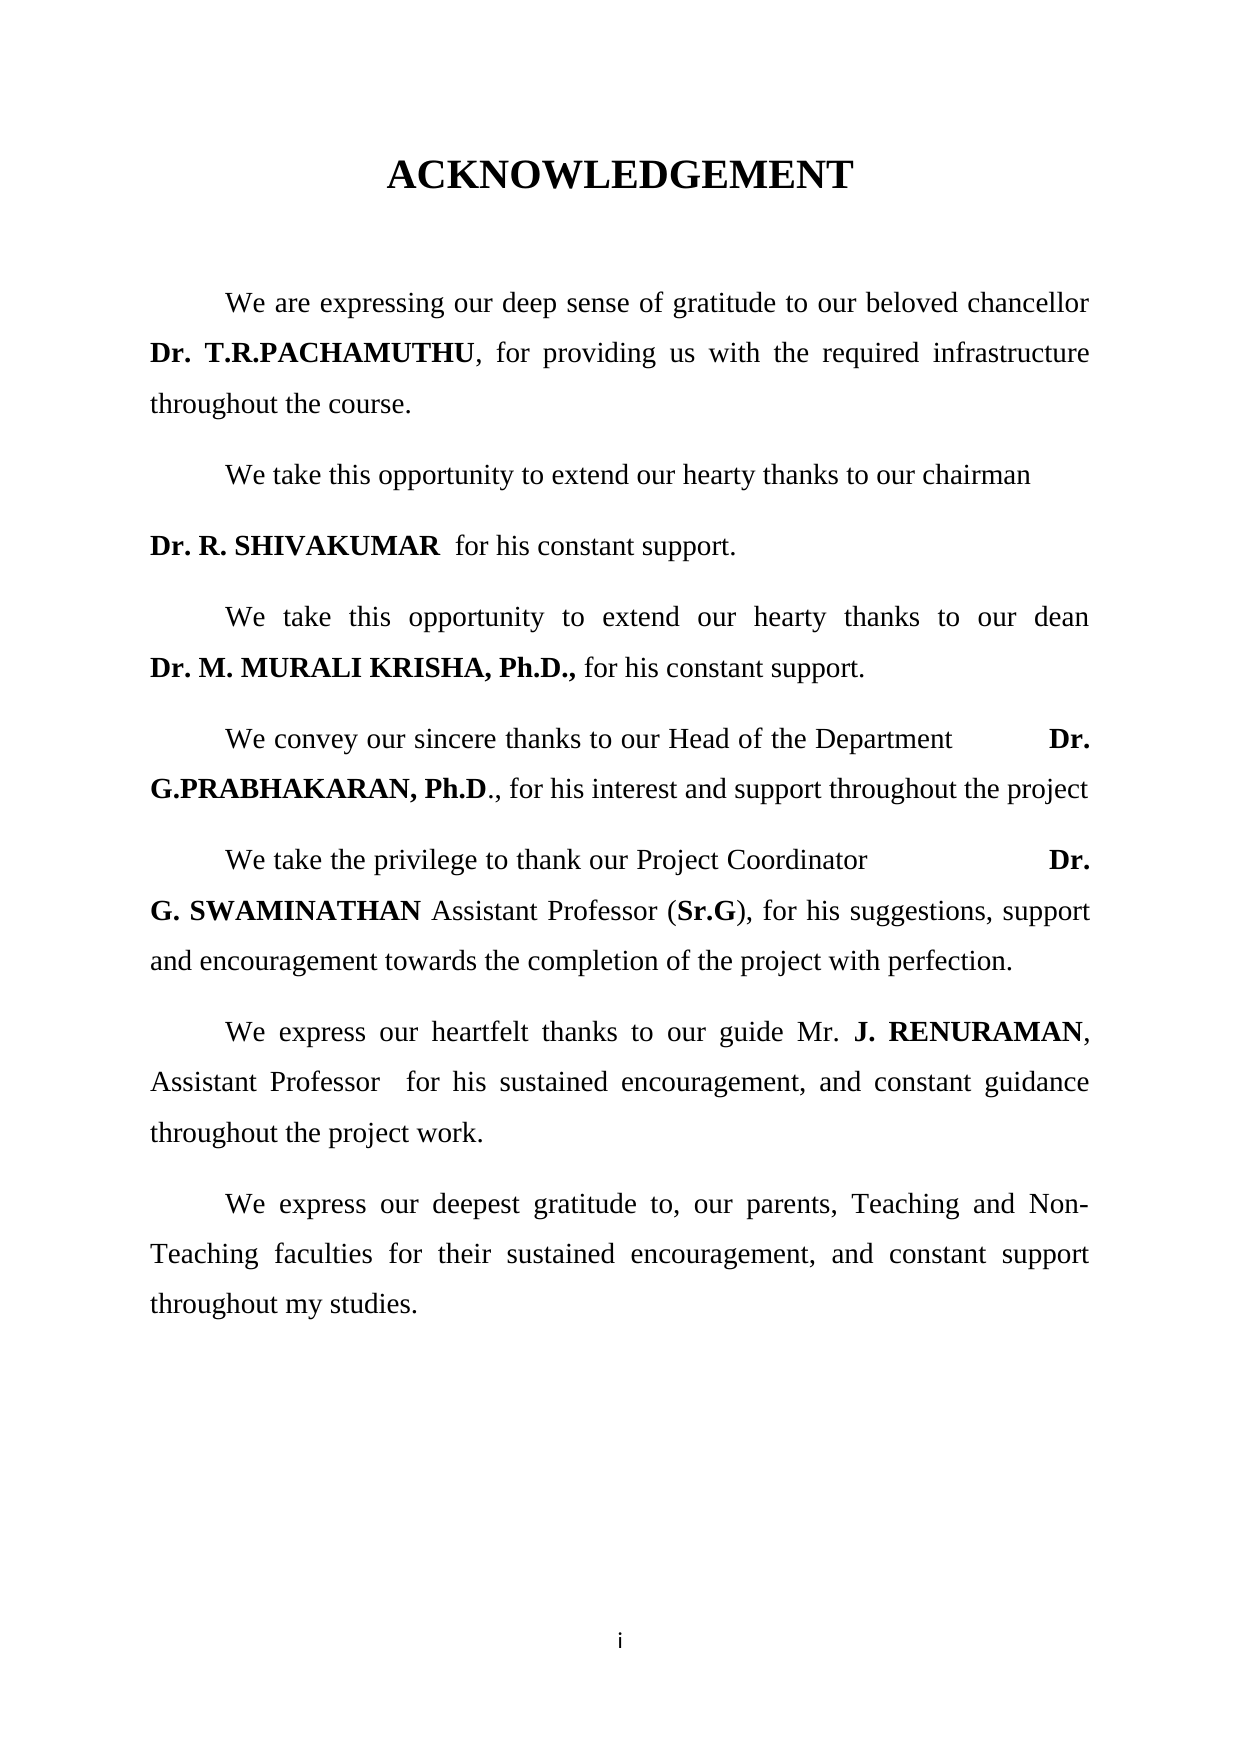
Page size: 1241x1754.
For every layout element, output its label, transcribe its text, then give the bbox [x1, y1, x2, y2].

text We take the privilege to thank our Project Coordinator Dr. G. SWAMINATHAN Assistant Professor (Sr.G), for his suggestions, support and encouragement towards the completion of the project with perfection. [150, 842, 1090, 976]
text We express our deepest gratitude to, our parents, Teaching and Non-Teaching faculties for their sustained encouragement, and constant support throughout my studies. [150, 1186, 1090, 1320]
text We express our heartfelt thanks to our guide Mr. J. RENURAMAN, Assistant Professor for his sustained encouragement, and constant guidance throughout the project work. [150, 1014, 1090, 1148]
text ACKNOWLEDGEMENT [150, 150, 1090, 198]
text Dr. R. SHIVAKUMAR for his constant support. [150, 528, 1090, 562]
text We are expressing our deep sense of gratitude to our beloved chancellor Dr. T.R.PACHAMUTHU, for providing us with the required infrastructure throughout the course. [150, 285, 1090, 419]
text We take this opportunity to extend our hearty thanks to our dean Dr. M. MURALI KRISHA, Ph.D., for his constant support. [150, 599, 1090, 683]
text We convey our sincere thanks to our Head of the Department Dr. G.PRABHAKARAN, Ph.D., for his interest and support throughout the project [150, 721, 1090, 805]
text We take this opportunity to extend our hearty thanks to our chairman [150, 457, 1090, 491]
